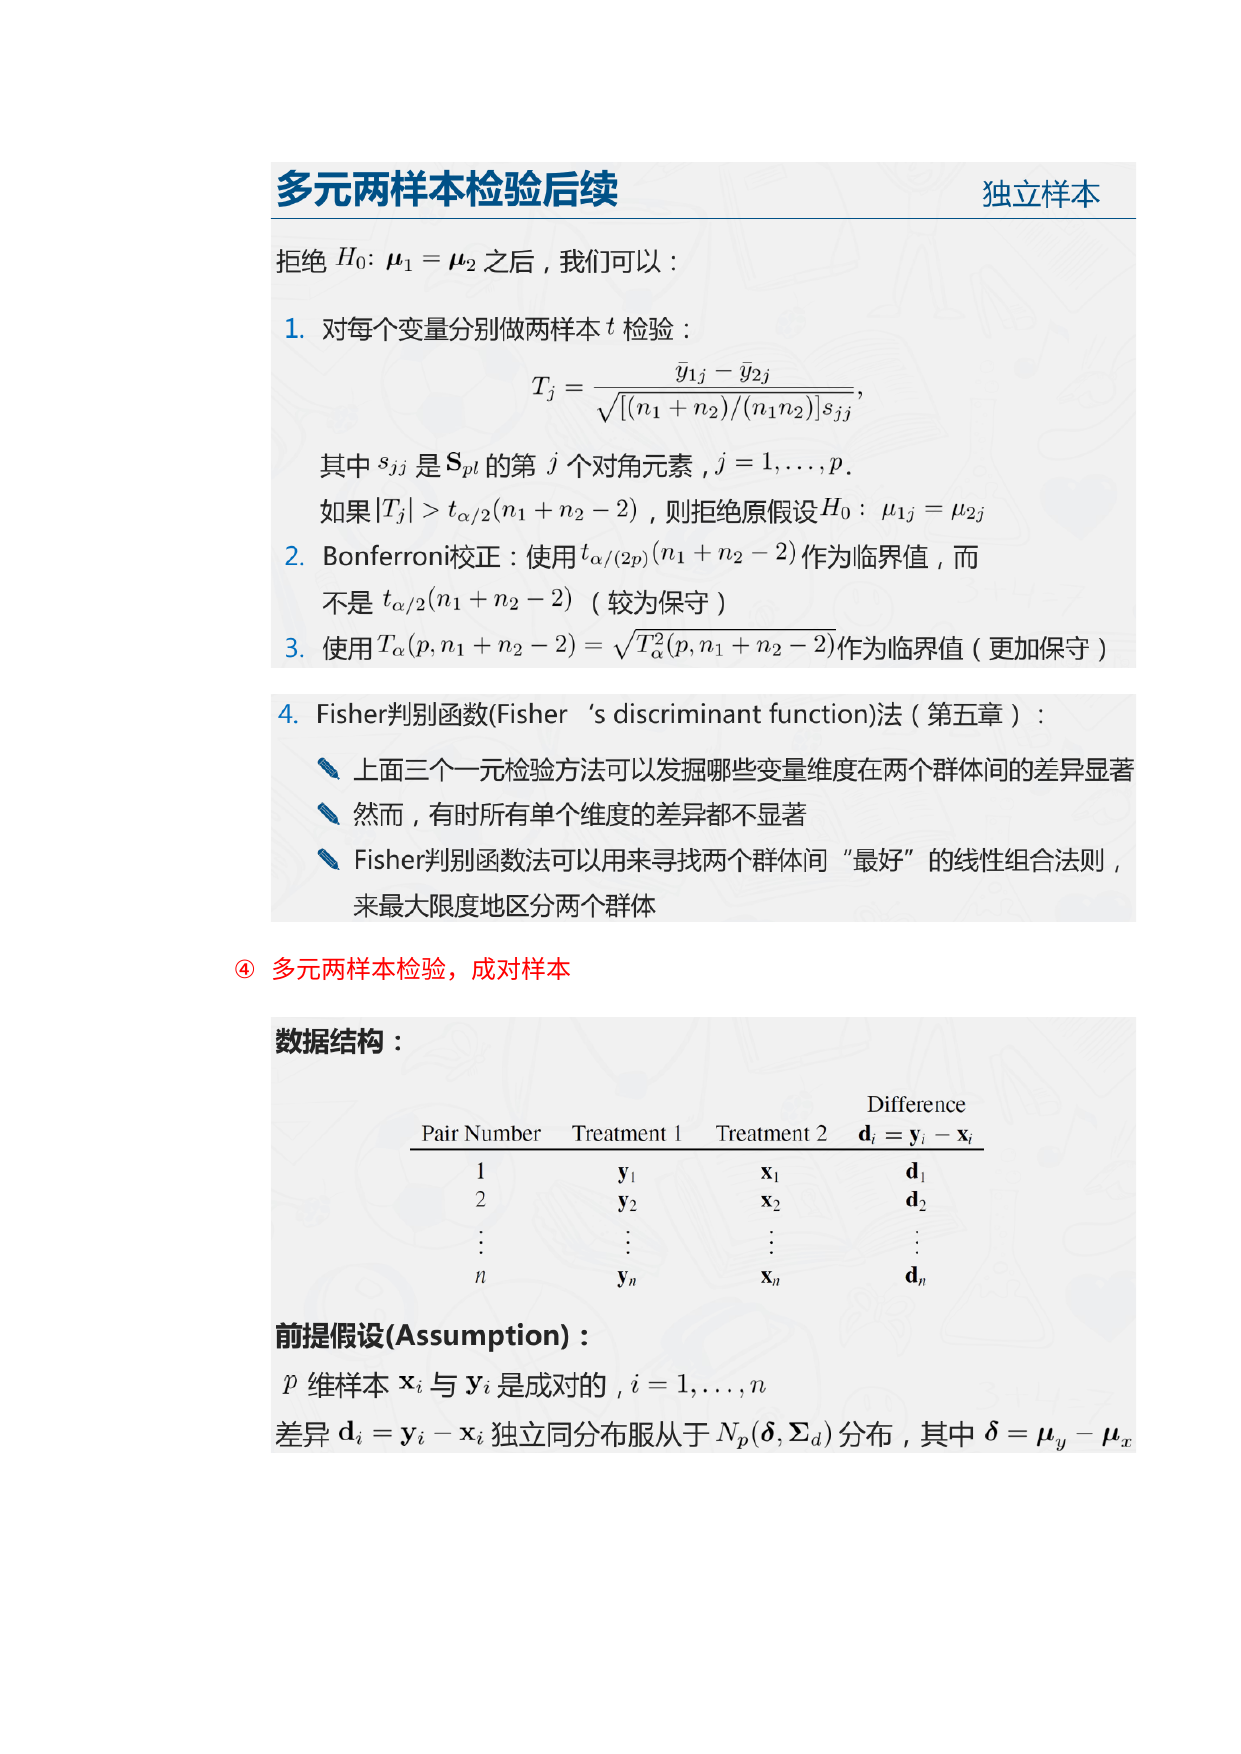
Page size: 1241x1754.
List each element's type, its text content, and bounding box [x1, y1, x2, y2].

picture [270, 694, 1137, 922]
picture [270, 1017, 1137, 1453]
picture [270, 162, 1137, 668]
list 多元两样本检验，成对样本 [233, 935, 1053, 1000]
